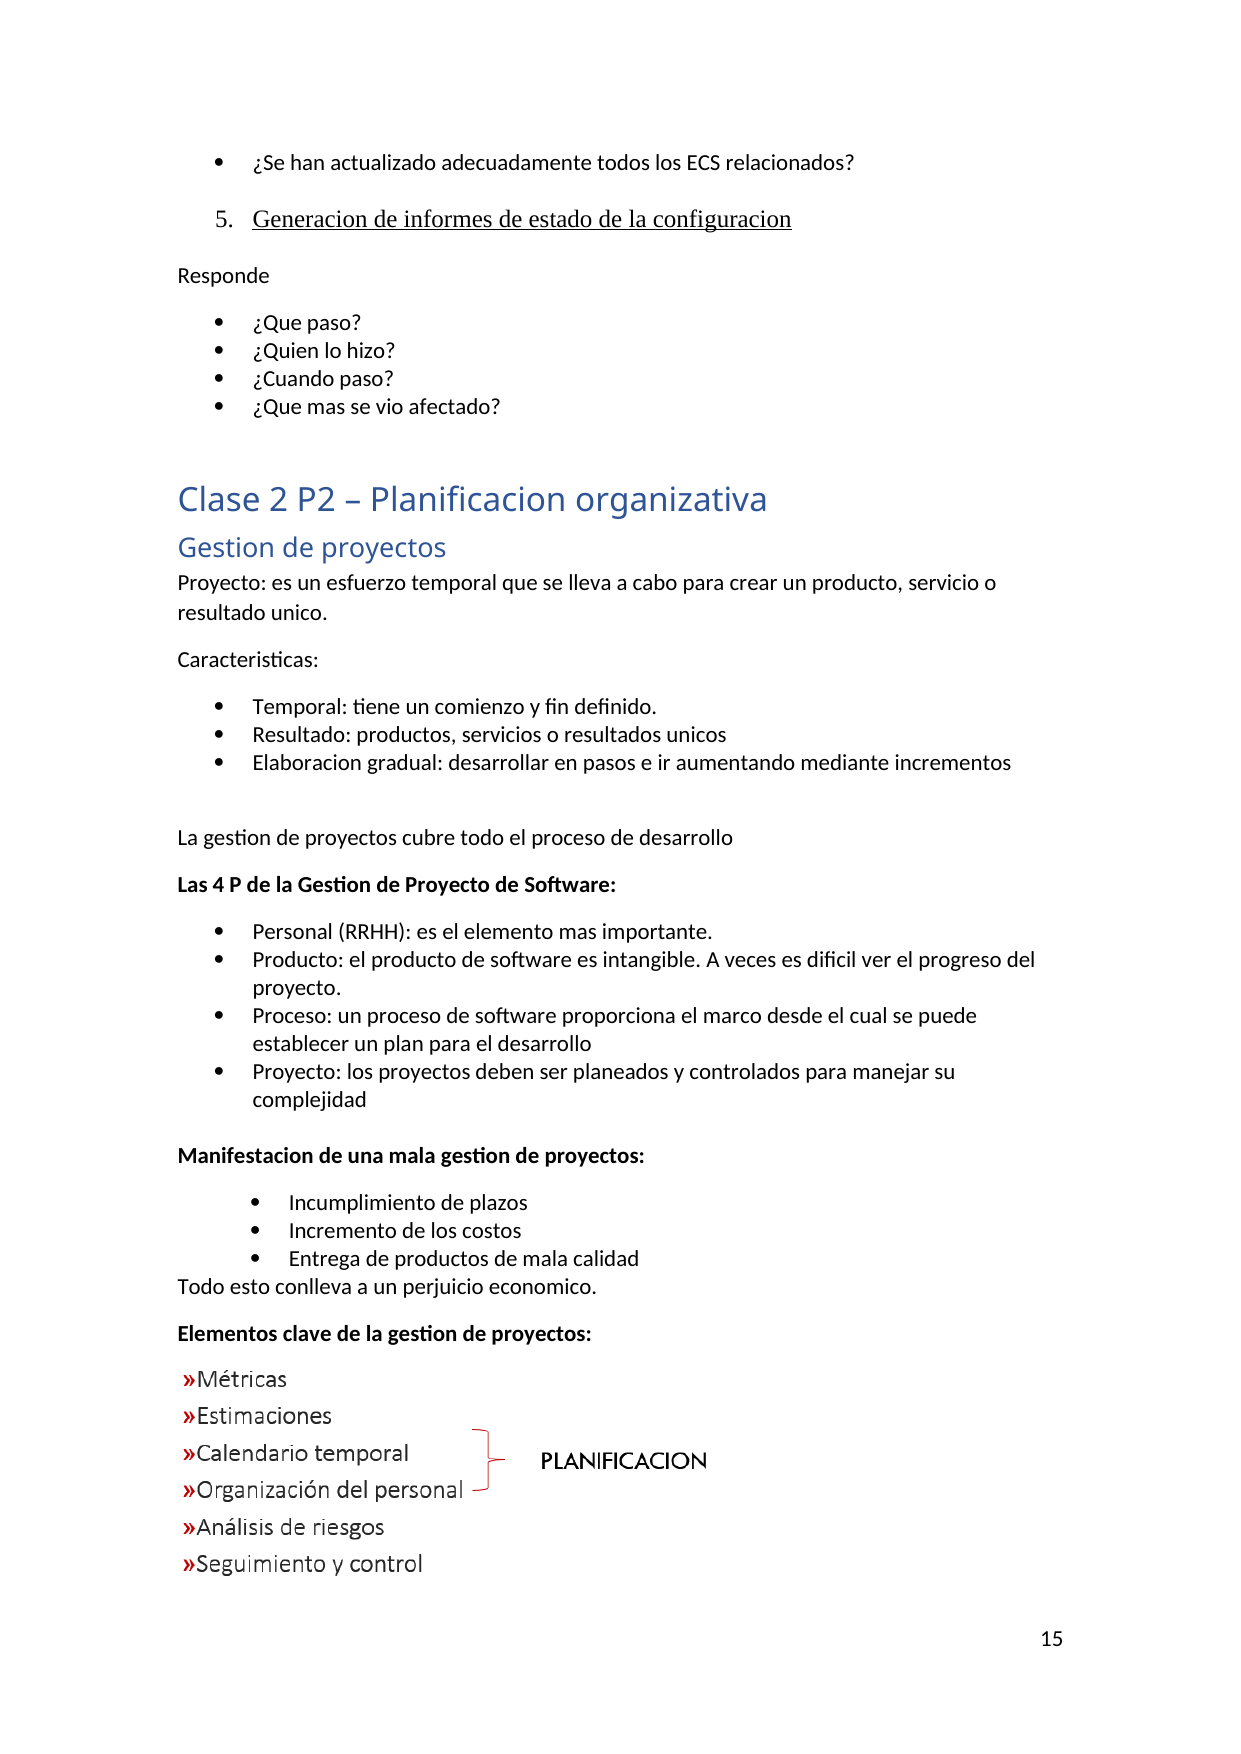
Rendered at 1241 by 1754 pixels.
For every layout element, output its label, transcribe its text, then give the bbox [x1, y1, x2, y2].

text Responde [177, 261, 1063, 289]
subtitle Gestion de proyectos [177, 528, 1063, 565]
list Entrega de productos de mala calidad [251, 1244, 1063, 1272]
subtitle Clase 2 P2 – Planificacion organizativa [177, 475, 1063, 521]
list ¿Que paso? [215, 308, 1063, 336]
text Todo esto conlleva a un perjuicio economico. [177, 1272, 1063, 1300]
list Incumplimiento de plazos [251, 1188, 1063, 1216]
list Proyecto: los proyectos deben ser planeados y controlados para manejar su complejidad [215, 1057, 1063, 1113]
text Manifestacion de una mala gestion de proyectos: [177, 1141, 1063, 1169]
text Proyecto: es un esfuerzo temporal que se lleva a cabo para crear un producto, servicio o resultado unico. [177, 568, 1063, 626]
picture [177, 1365, 712, 1586]
text Elementos clave de la gestion de proyectos: [177, 1319, 1063, 1347]
list Producto: el producto de software es intangible. A veces es dificil ver el progreso del proyecto. [215, 945, 1063, 1001]
list Resultado: productos, servicios o resultados unicos [215, 720, 1063, 748]
text La gestion de proyectos cubre todo el proceso de desarrollo [177, 823, 1063, 851]
list ¿Que mas se vio afectado? [215, 392, 1063, 420]
list Temporal: tiene un comienzo y fin definido. [215, 692, 1063, 720]
list Incremento de los costos [251, 1216, 1063, 1244]
list ¿Quien lo hizo? [215, 336, 1063, 364]
list Generacion de informes de estado de la configuracion [215, 204, 1063, 232]
list Proceso: un proceso de software proporciona el marco desde el cual se puede establecer un plan para el desarrollo [215, 1001, 1063, 1057]
list Personal (RRHH): es el elemento mas importante. [215, 917, 1063, 945]
list Elaboracion gradual: desarrollar en pasos e ir aumentando mediante incrementos [215, 748, 1063, 776]
text Caracteristicas: [177, 645, 1063, 673]
list ¿Se han actualizado adecuadamente todos los ECS relacionados? [215, 148, 1063, 176]
text Las 4 P de la Gestion de Proyecto de Software: [177, 870, 1063, 898]
list ¿Cuando paso? [215, 364, 1063, 392]
